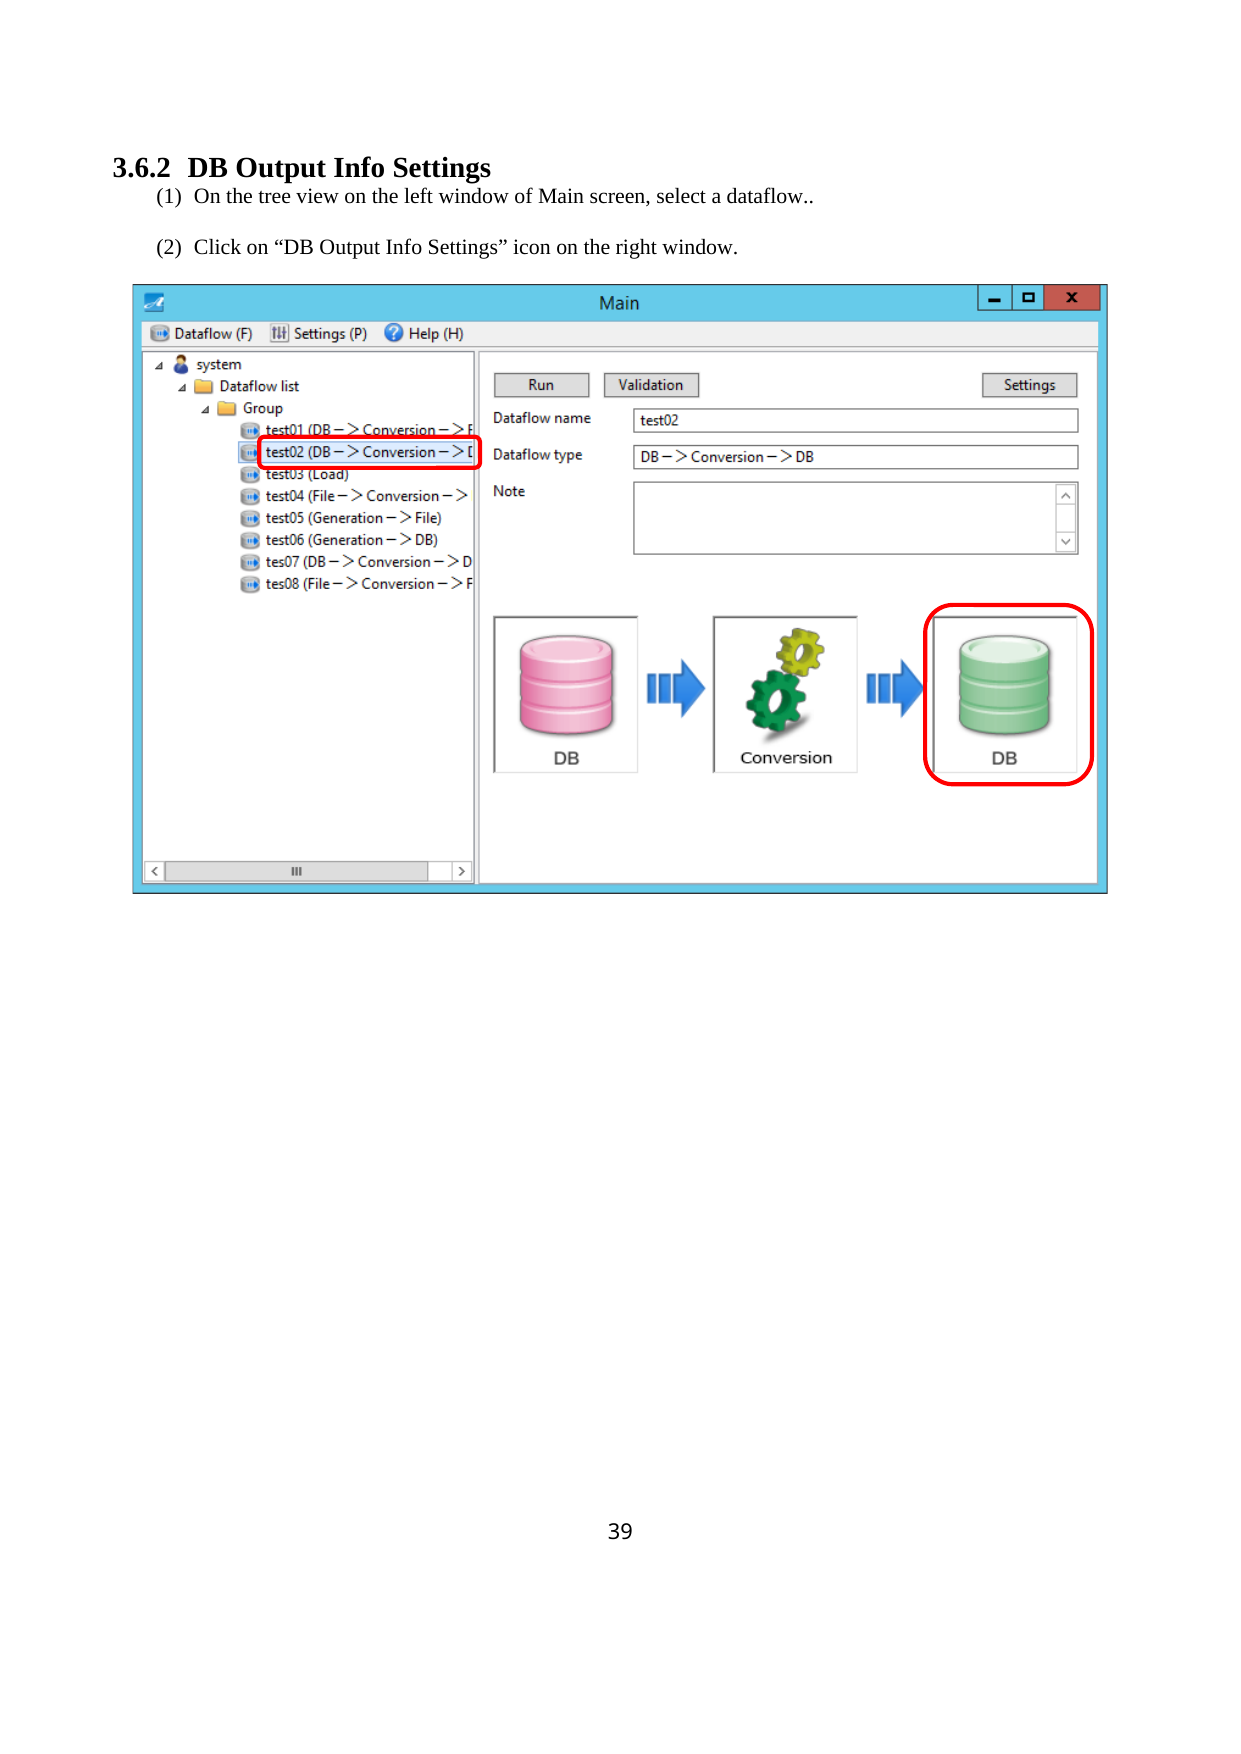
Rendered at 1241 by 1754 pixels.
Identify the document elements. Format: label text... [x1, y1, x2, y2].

picture [132, 284, 1108, 894]
list On the tree view on the left window of Main screen, select a dataflow.. [156, 183, 1128, 209]
subtitle DB Output Info Settings [112, 150, 1128, 183]
list Click on “DB Output Info Settings” icon on the right window. [156, 234, 1128, 259]
